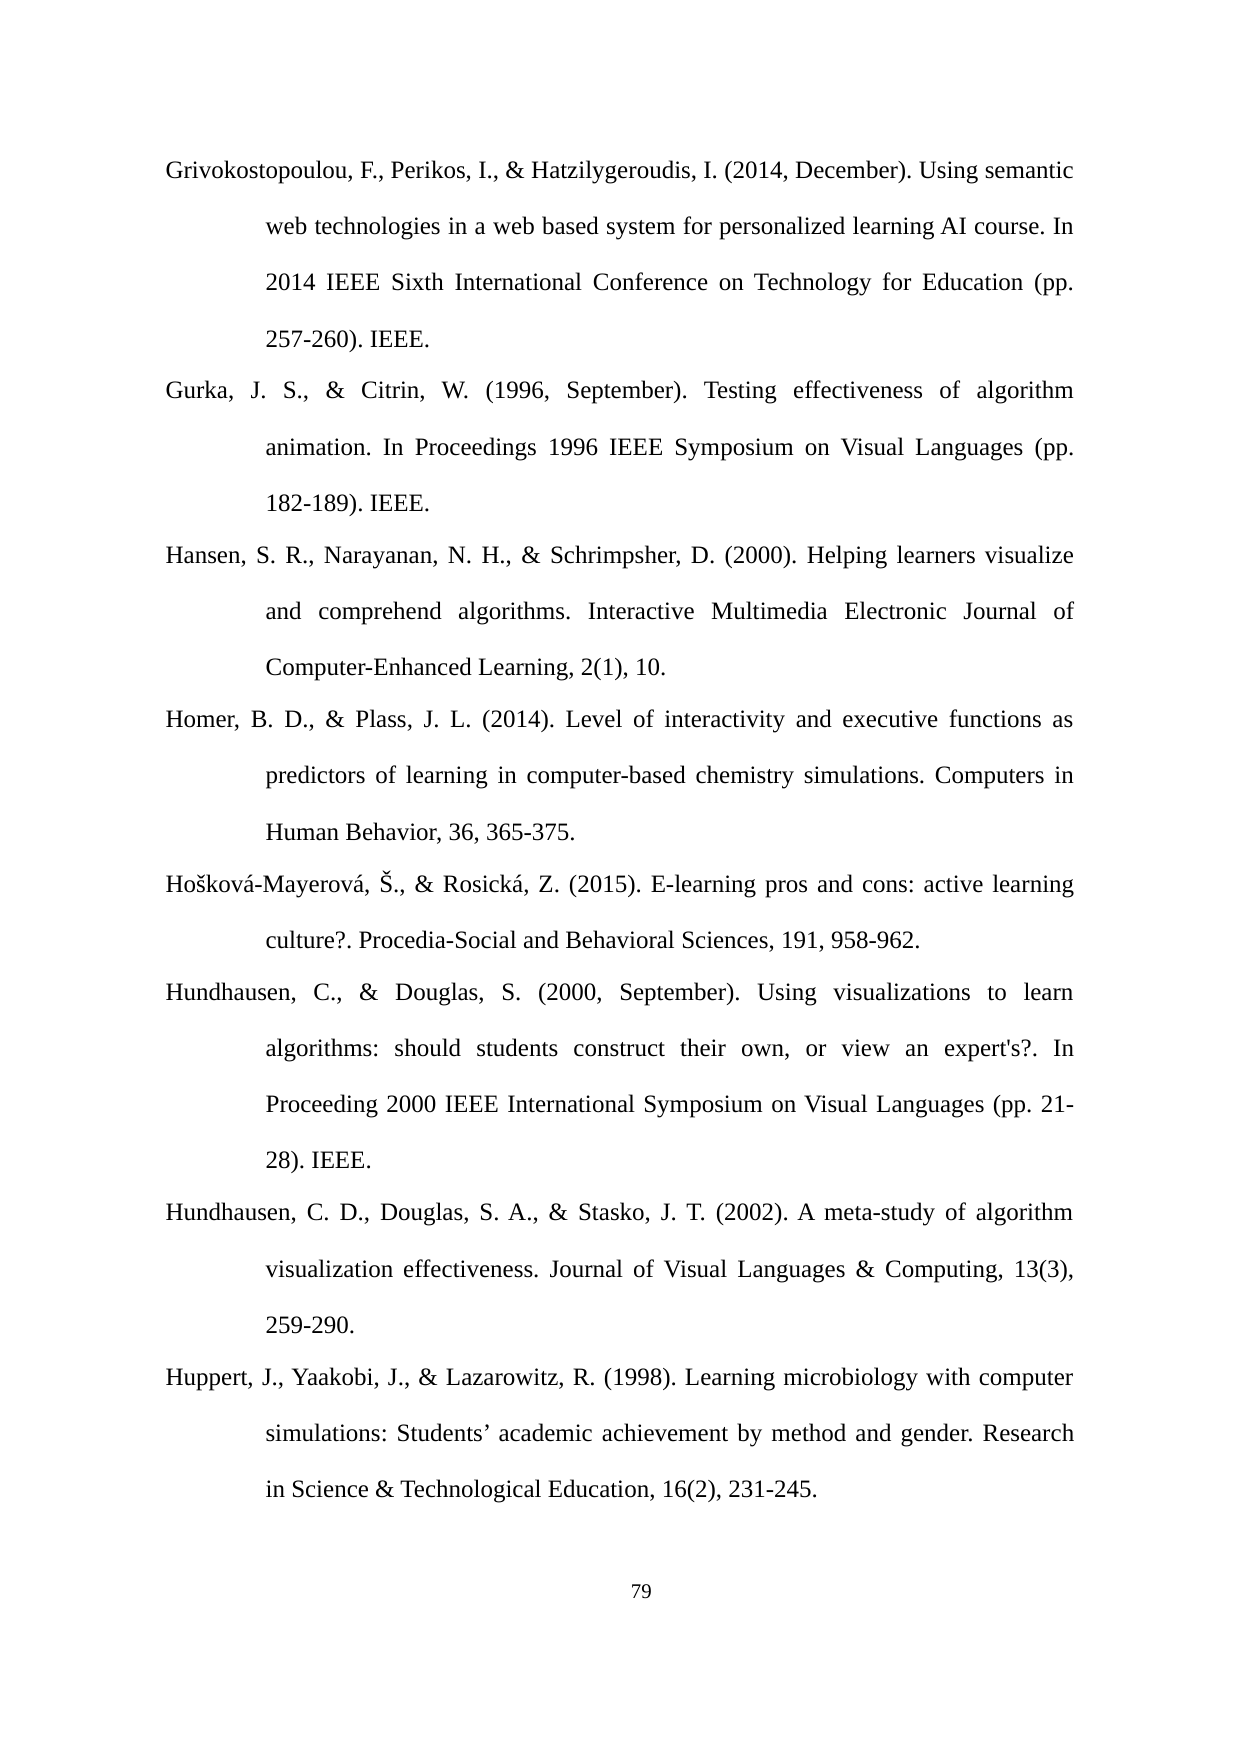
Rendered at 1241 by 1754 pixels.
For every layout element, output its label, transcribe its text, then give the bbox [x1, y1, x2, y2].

text Huppert, J., Yaakobi, J., & Lazarowitz, R. (1998). Learning microbiology with computer simulations: Students’ academic achievement by method and gender. Research in Science & Technological Education, 16(2), 231-245. [165, 1357, 1075, 1507]
text Homer, B. D., & Plass, J. L. (2014). Level of interactivity and executive functions as predictors of learning in computer-based chemistry simulations. Computers in Human Behavior, 36, 365-375. [165, 700, 1075, 850]
text Hundhausen, C., & Douglas, S. (2000, September). Using visualizations to learn algorithms: should students construct their own, or view an expert's?. In Proceeding 2000 IEEE International Symposium on Visual Languages (pp. 21-28). IEEE. [165, 972, 1075, 1179]
text Hansen, S. R., Narayanan, N. H., & Schrimpsher, D. (2000). Helping learners visualize and comprehend algorithms. Interactive Multimedia Electronic Journal of Computer-Enhanced Learning, 2(1), 10. [165, 536, 1075, 686]
text Grivokostopoulou, F., Perikos, I., & Hatzilygeroudis, I. (2014, December). Using semantic web technologies in a web based system for personalized learning AI course. In 2014 IEEE Sixth International Conference on Technology for Education (pp. 257-260). IEEE. [165, 151, 1075, 357]
text Gurka, J. S., & Citrin, W. (1996, September). Testing effectiveness of algorithm animation. In Proceedings 1996 IEEE Symposium on Visual Languages (pp. 182-189). IEEE. [165, 371, 1075, 521]
text Hošková-Mayerová, Š., & Rosická, Z. (2015). E-learning pros and cons: active learning culture?. Procedia-Social and Behavioral Sciences, 191, 958-962. [165, 864, 1075, 958]
text Hundhausen, C. D., Douglas, S. A., & Stasko, J. T. (2002). A meta-study of algorithm visualization effectiveness. Journal of Visual Languages & Computing, 13(3), 259-290. [165, 1193, 1075, 1343]
